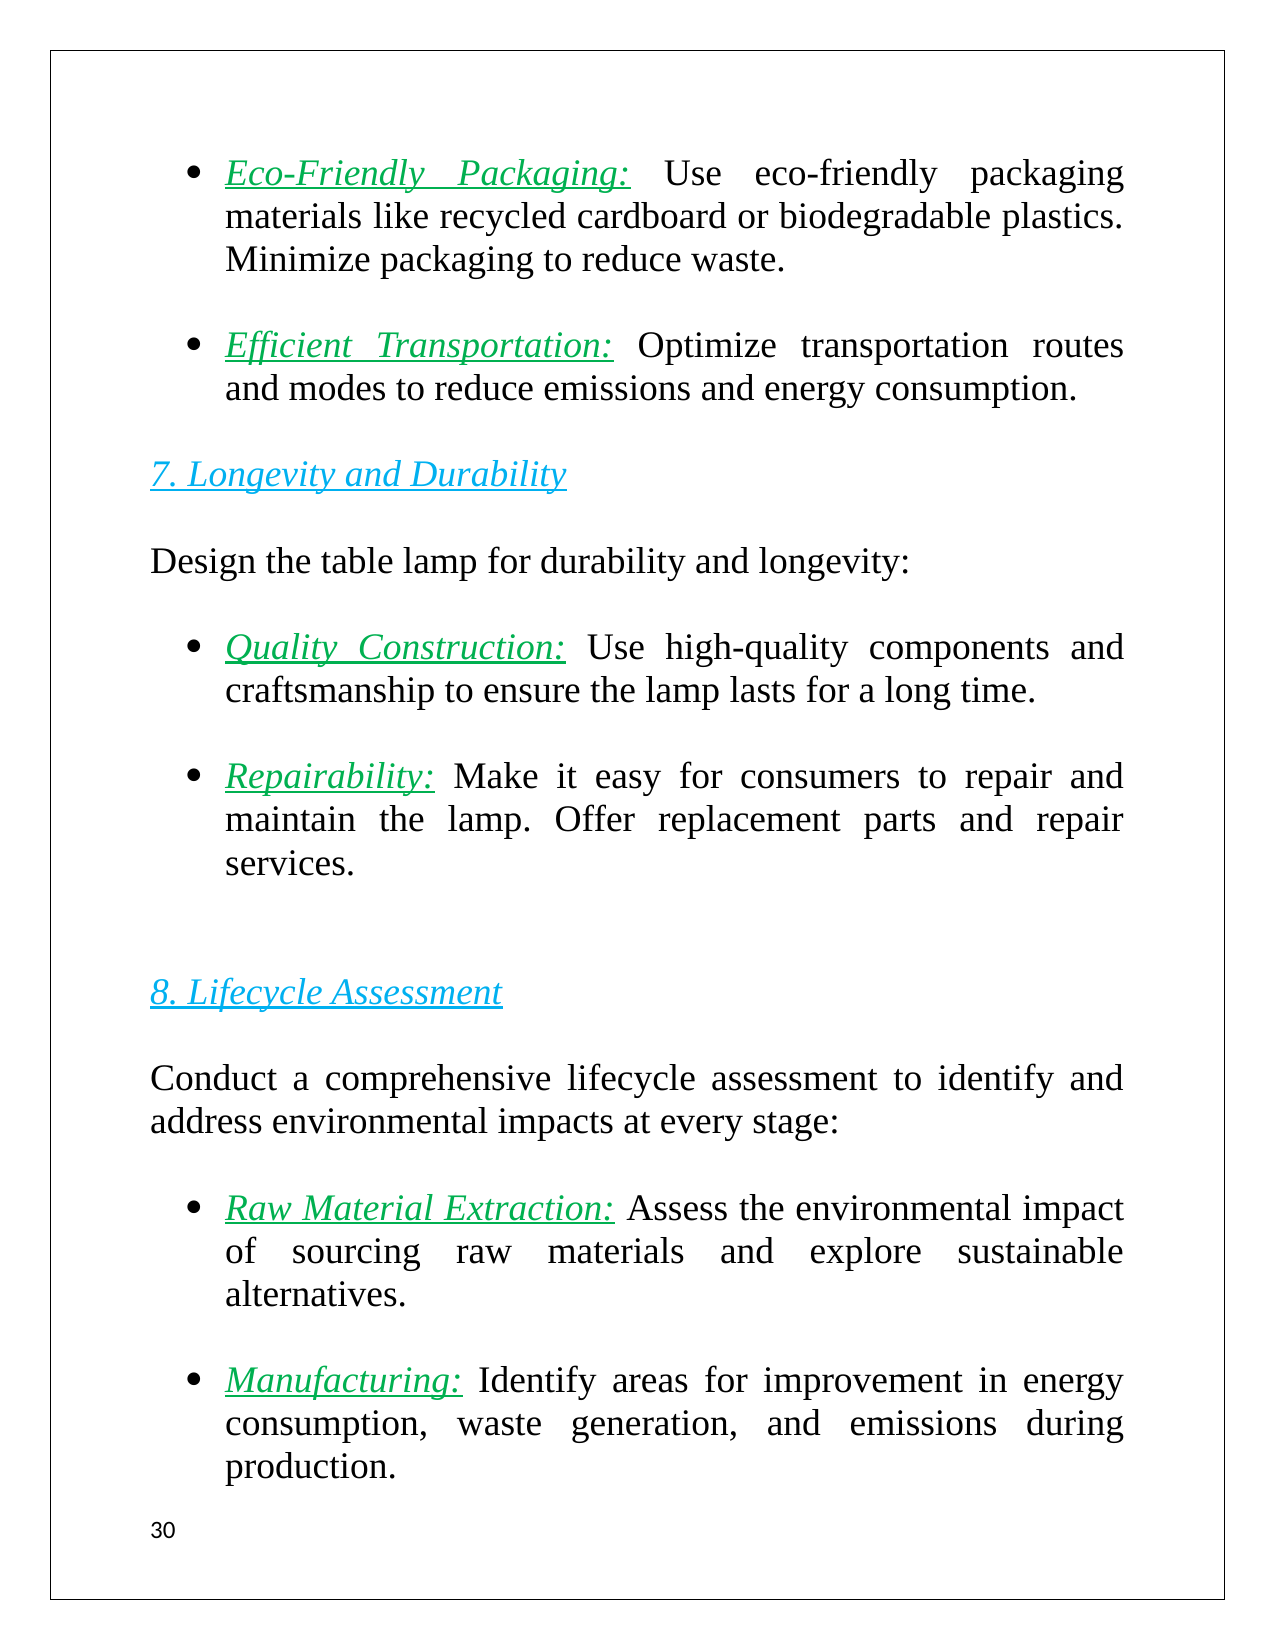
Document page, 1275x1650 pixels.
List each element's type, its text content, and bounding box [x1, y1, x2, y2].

text Conduct a comprehensive lifecycle assessment to identify and address environmental impacts at every stage: [150, 1056, 1125, 1142]
list Efficient Transportation: Optimize transportation routes and modes to reduce emissions and energy consumption. [187, 322, 1125, 409]
list Quality Construction: Use high-quality components and craftsmanship to ensure the lamp lasts for a long time. [187, 624, 1125, 711]
text 7. Longevity and Durability [150, 452, 1125, 495]
list Repairability: Make it easy for consumers to repair and maintain the lamp. Offer replacement parts and repair services. [187, 754, 1125, 883]
list Manufacturing: Identify areas for improvement in energy consumption, waste generation, and emissions during production. [187, 1357, 1125, 1487]
list Raw Material Extraction: Assess the environmental impact of sourcing raw materials and explore sustainable alternatives. [187, 1185, 1125, 1314]
text 8. Lifecycle Assessment [150, 969, 1125, 1012]
text Design the table lamp for durability and longevity: [150, 538, 1125, 581]
list Eco-Friendly Packaging: Use eco-friendly packaging materials like recycled cardboard or biodegradable plastics. Minimize packaging to reduce waste. [187, 150, 1125, 279]
